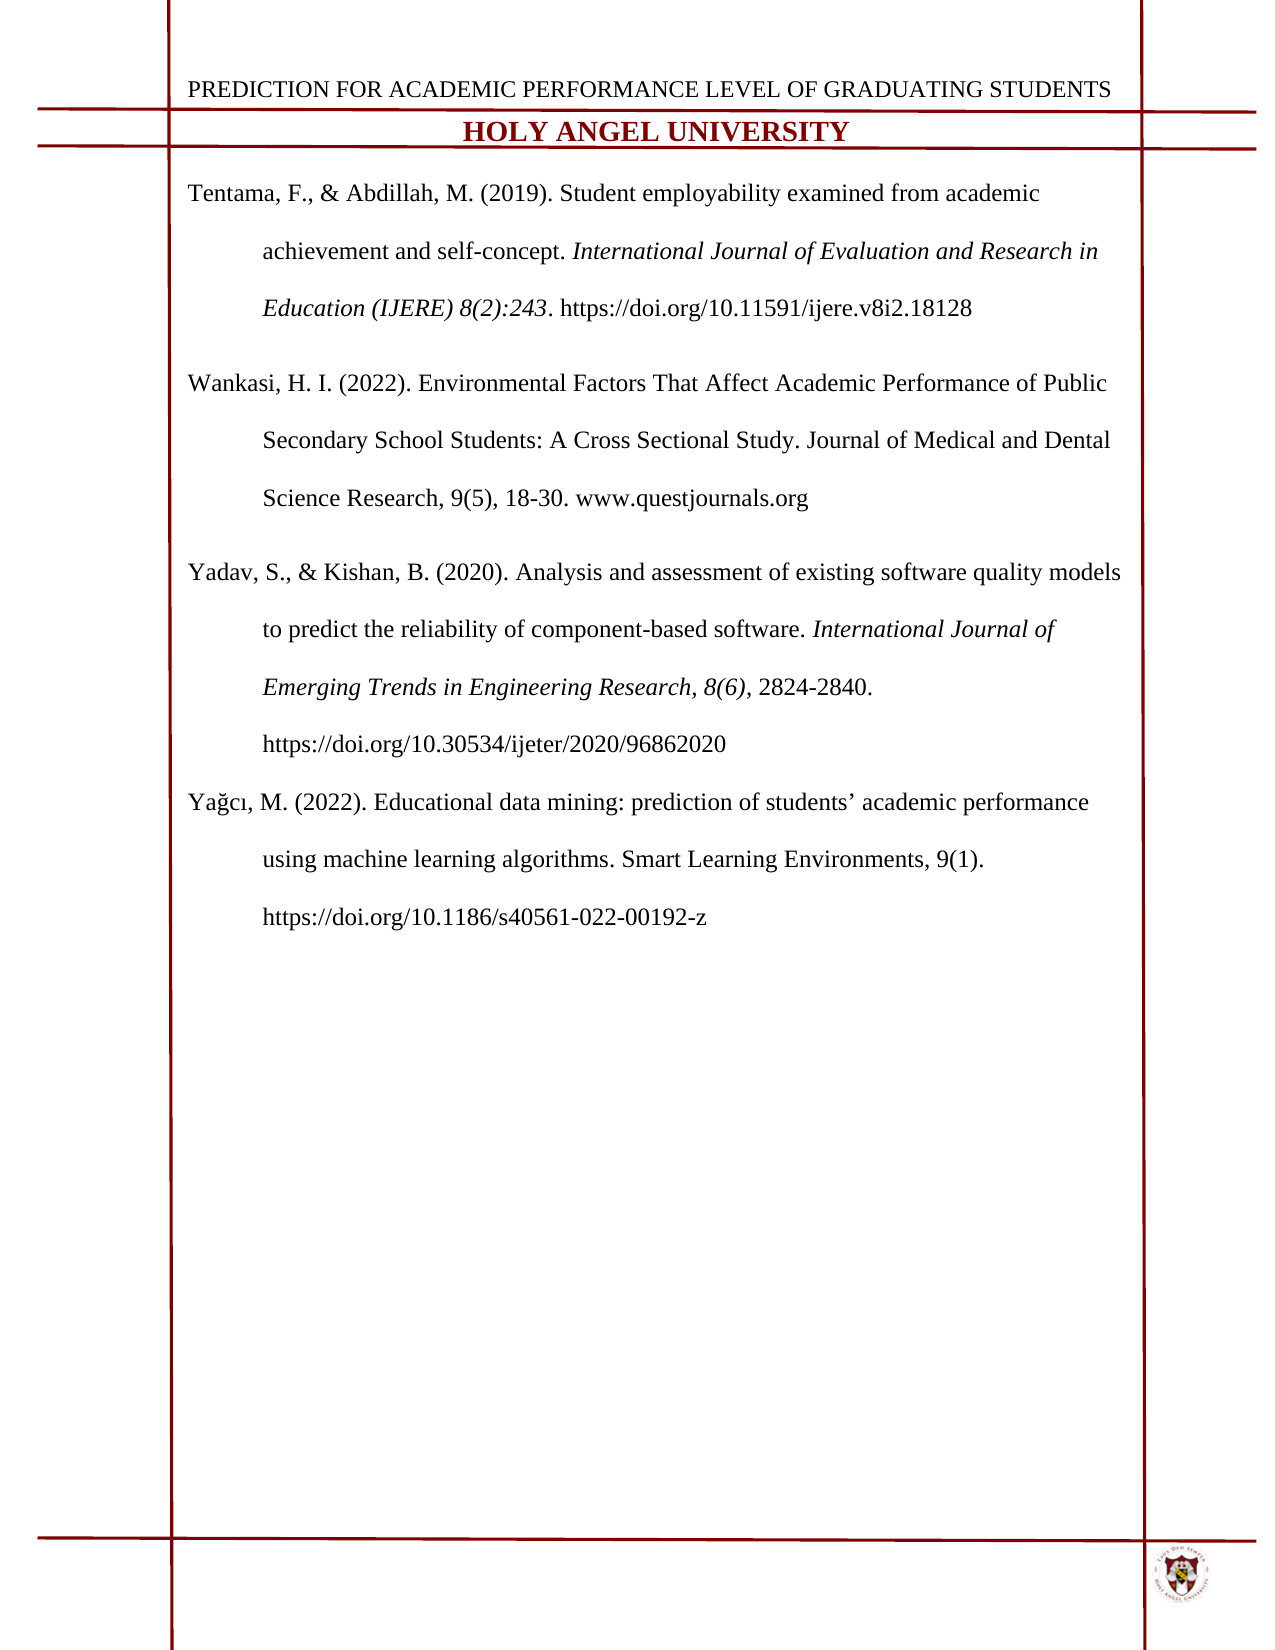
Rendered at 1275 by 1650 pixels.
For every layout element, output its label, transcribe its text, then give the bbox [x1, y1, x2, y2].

text Yadav, S., & Kishan, B. (2020). Analysis and assessment of existing software quality models to predict the reliability of component-based software. International Journal of Emerging Trends in Engineering Research, 8(6), 2824-2840. https://doi.org/10.30534/ijeter/2020/96862020 [187, 557, 1127, 758]
text Yağcı, M. (2022). Educational data mining: prediction of students’ academic performance using machine learning algorithms. Smart Learning Environments, 9(1). https://doi.org/10.1186/s40561-022-00192-z [187, 787, 1127, 931]
text Tentama, F., & Abdillah, M. (2019). Student employability examined from academic achievement and self-concept. International Journal of Evaluation and Research in Education (IJERE) 8(2):243. https://doi.org/10.11591/ijere.v8i2.18128 [187, 178, 1127, 322]
picture [1151, 1543, 1212, 1604]
text Wankasi, H. I. (2022). Environmental Factors That Affect Academic Performance of Public Secondary School Students: A Cross Sectional Study. Journal of Medical and Dental Science Research, 9(5), 18-30. www.questjournals.org [187, 368, 1127, 511]
